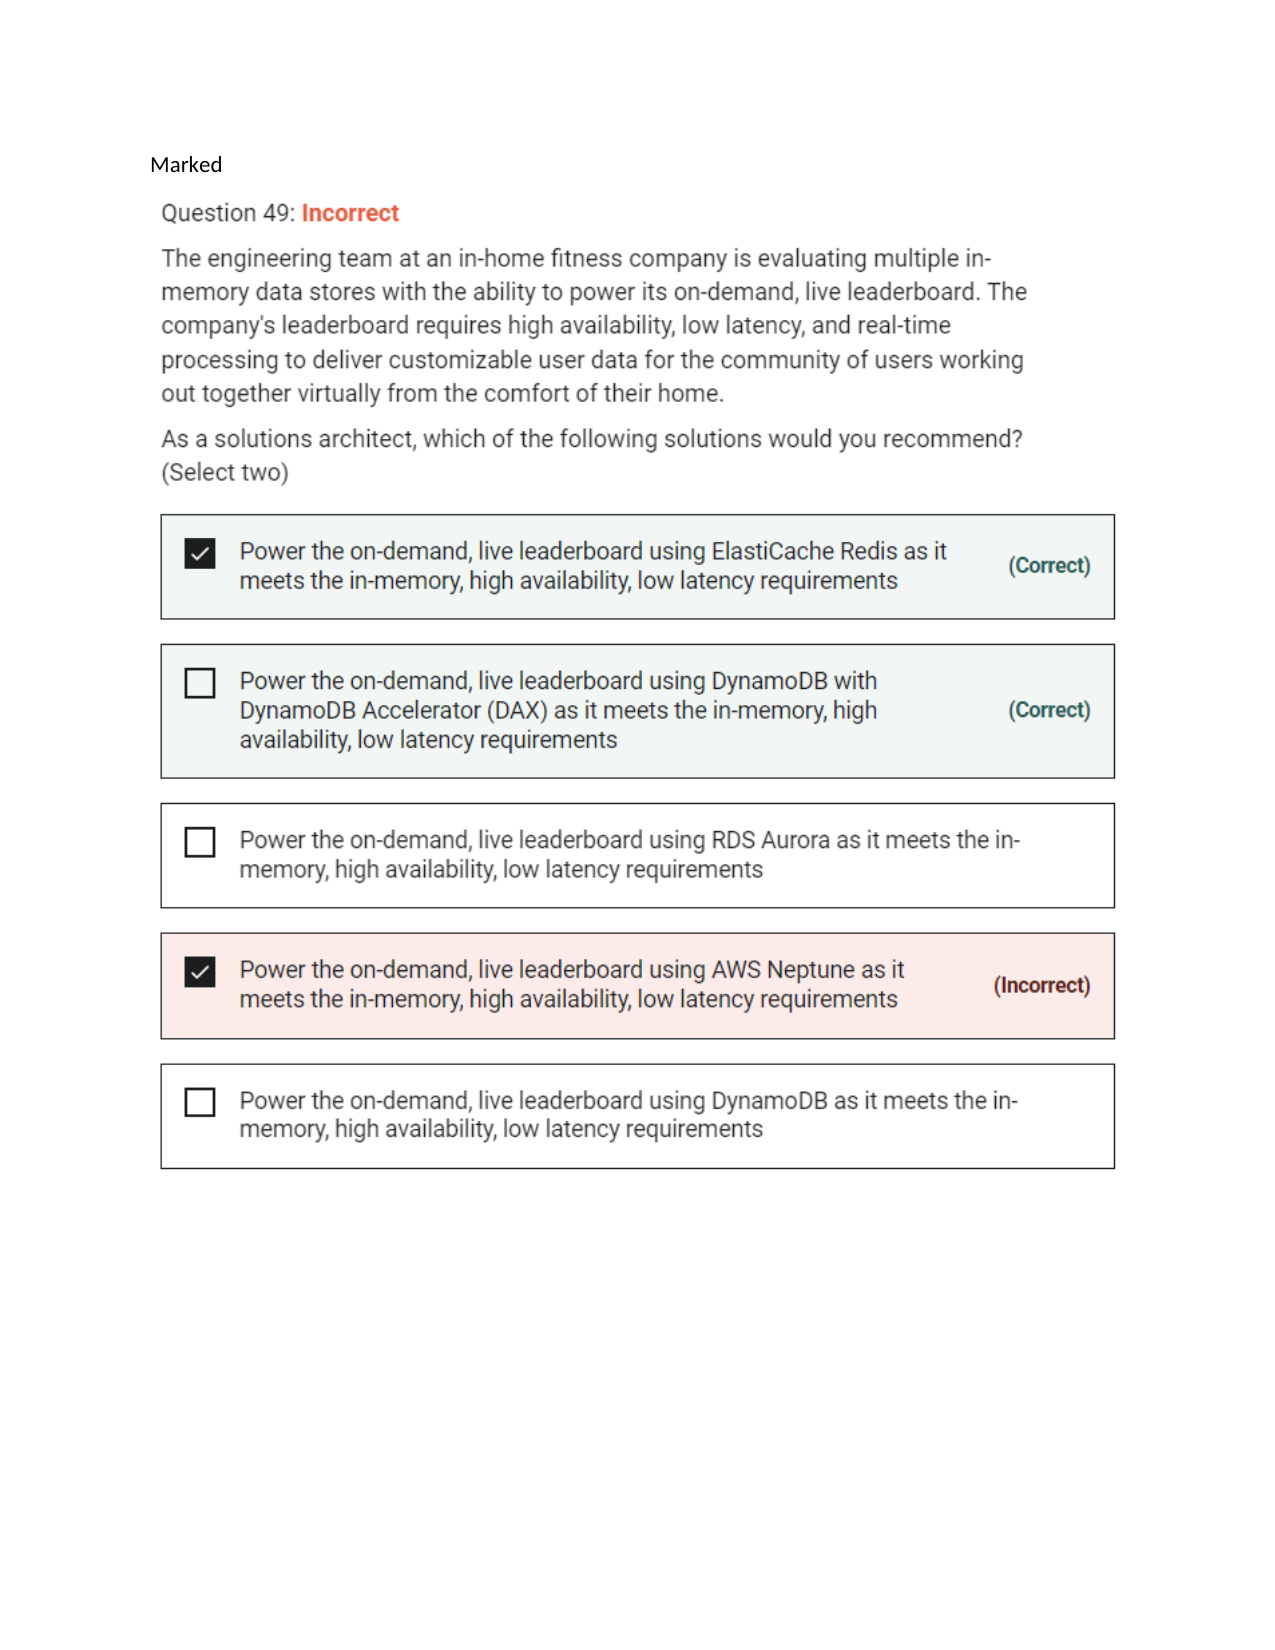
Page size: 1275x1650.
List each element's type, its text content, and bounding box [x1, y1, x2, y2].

picture [150, 196, 1125, 1180]
text Marked [150, 150, 1125, 178]
